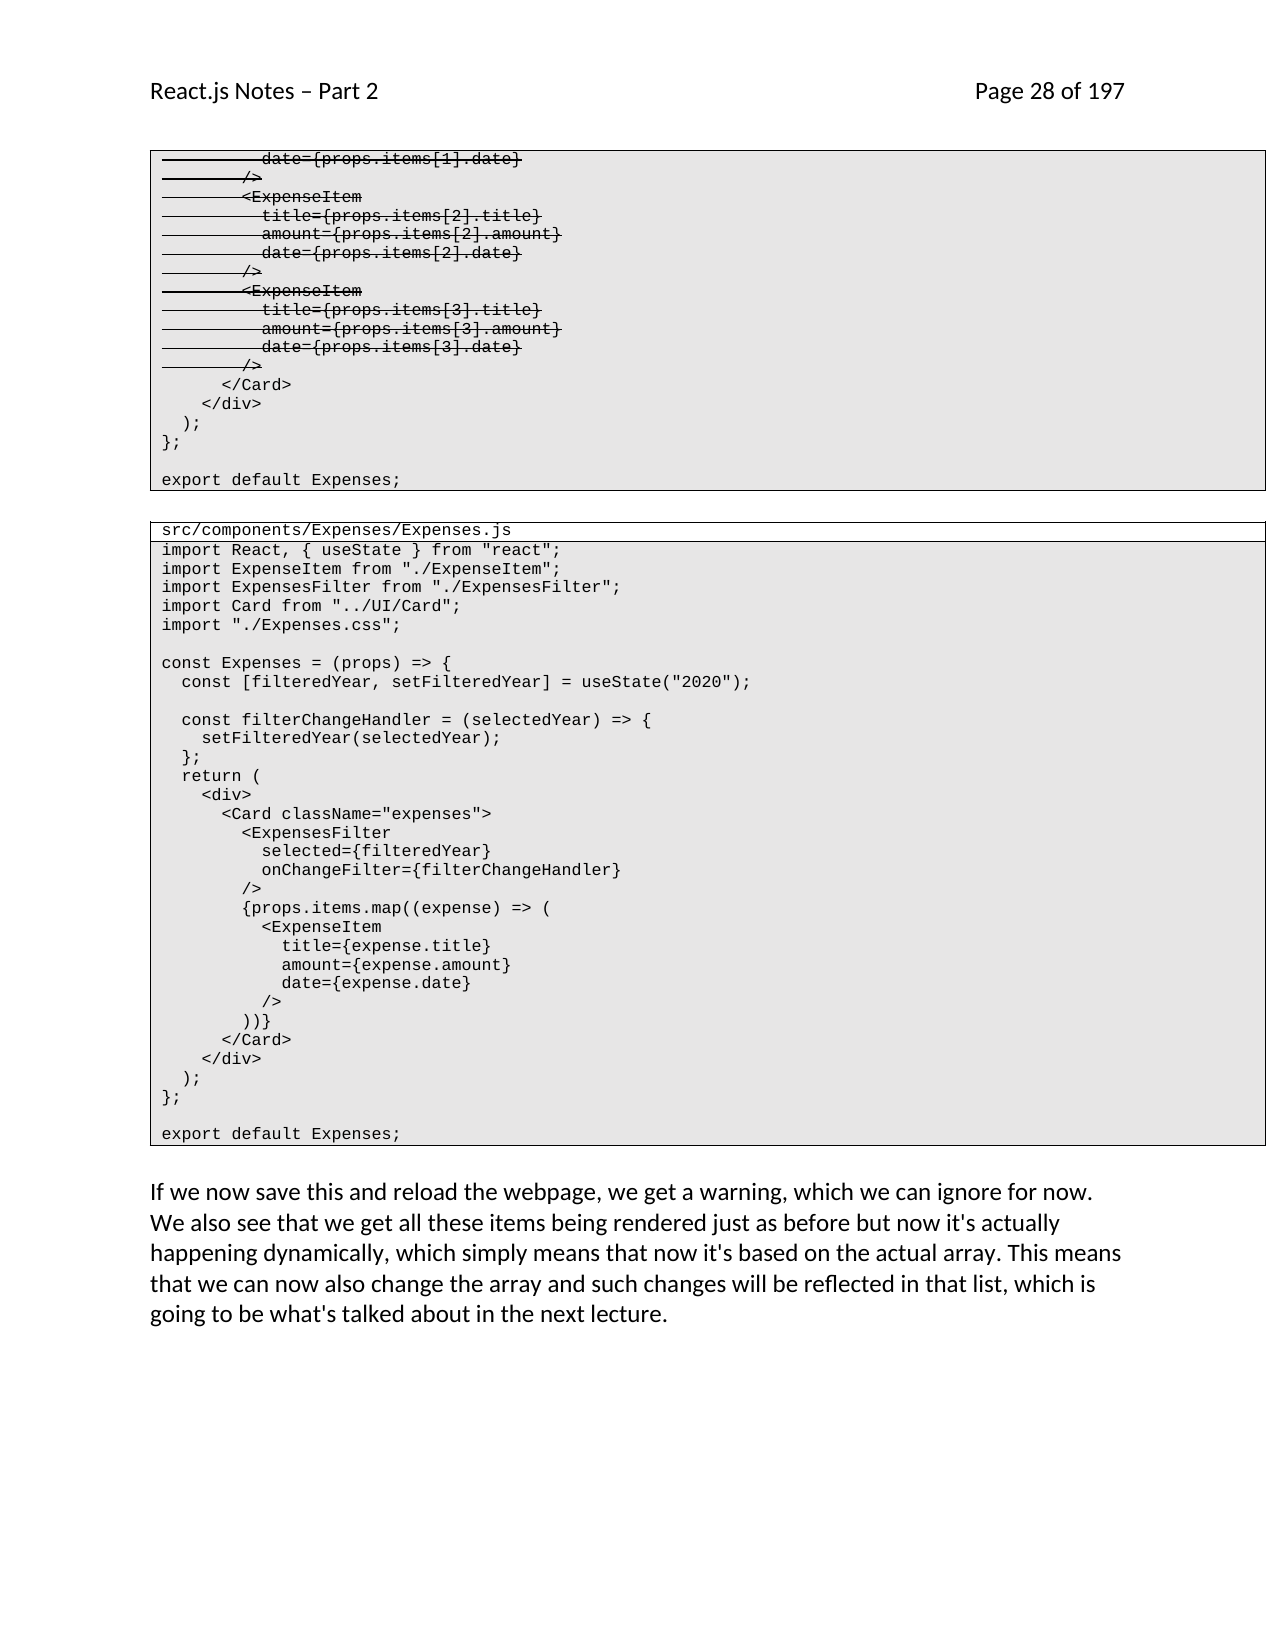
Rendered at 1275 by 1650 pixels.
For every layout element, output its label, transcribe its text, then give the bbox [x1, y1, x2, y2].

table_header src/components/Expenses/Expenses.js [151, 523, 1265, 541]
text If we now save this and reload the webpage, we get a warning, which we can ignore for now. We also see that we get all these items being rendered just as before but now it's actually happening dynamically, which simply means that now it's based on the actual array. This means that we can now also change the array and such changes will be reflected in that list, which is going to be what's talked about in the next lecture. [150, 1176, 1125, 1329]
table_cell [151, 151, 1265, 490]
table_cell import React, { useState } from "react"; import ExpenseItem from "./ExpenseItem"; import ExpensesFilter from "./ExpensesFilter"; import Card from "../UI/Card"; import "./Expenses.css"; const Expenses = (props) => { const [filteredYear, setFilteredYear] = useState("2020"); const filterChangeHandler = (selectedYear) => { setFilteredYear(selectedYear); }; return ( <div> <Card className="expenses"> <ExpensesFilter selected={filteredYear} onChangeFilter={filterChangeHandler} /> {props.items.map((expense) => ( <ExpenseItem title={expense.title} amount={expense.amount} date={expense.date} /> ))} </Card> </div> ); }; export default Expenses; [151, 542, 1265, 1145]
